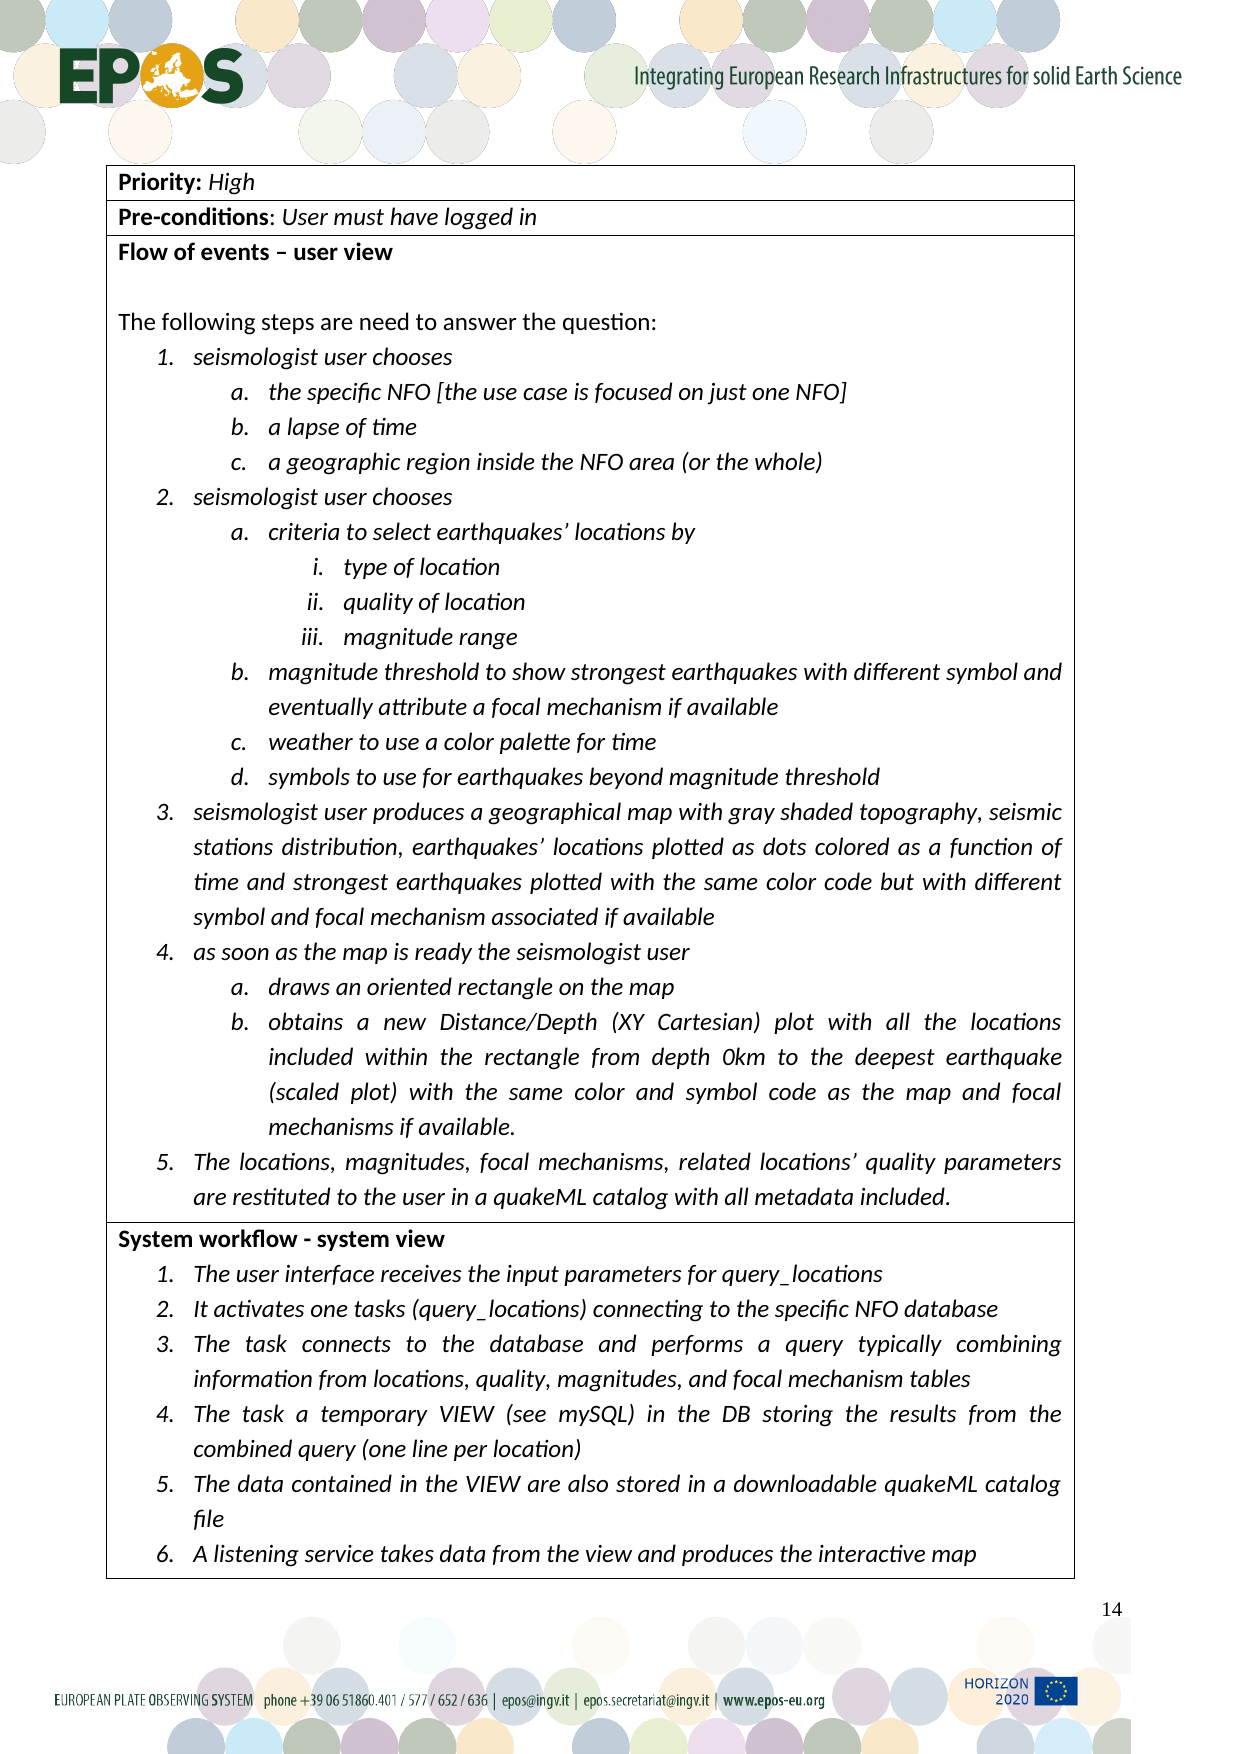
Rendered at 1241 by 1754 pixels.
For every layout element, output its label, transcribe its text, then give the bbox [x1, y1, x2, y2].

table_cell Pre-conditions: User must have logged in [107, 201, 1074, 235]
picture [0, 0, 1241, 166]
picture [0, 1597, 1131, 1754]
table_cell Priority: High [107, 166, 1074, 200]
table_cell Flow of events – user view The following steps are need to answer the question: seismologist user chooses the specific NFO [the use case is focused on just one NFO] a lapse of time a geographic region inside the NFO area (or the whole) seismologist user chooses criteria to select earthquakes’ locations by type of location quality of location magnitude range magnitude threshold to show strongest earthquakes with different symbol and eventually attribute a focal mechanism if available weather to use a color palette for time symbols to use for earthquakes beyond magnitude threshold seismologist user produces a geographical map with gray shaded topography, seismic stations distribution, earthquakes’ locations plotted as dots colored as a function of time and strongest earthquakes plotted with the same color code but with different symbol and focal mechanism associated if available as soon as the map is ready the seismologist user draws an oriented rectangle on the map obtains a new Distance/Depth (XY Cartesian) plot with all the locations included within the rectangle from depth 0km to the deepest earthquake (scaled plot) with the same color and symbol code as the map and focal mechanisms if available. The locations, magnitudes, focal mechanisms, related locations’ quality parameters are restituted to the user in a quakeML catalog with all metadata included. [107, 236, 1074, 1222]
